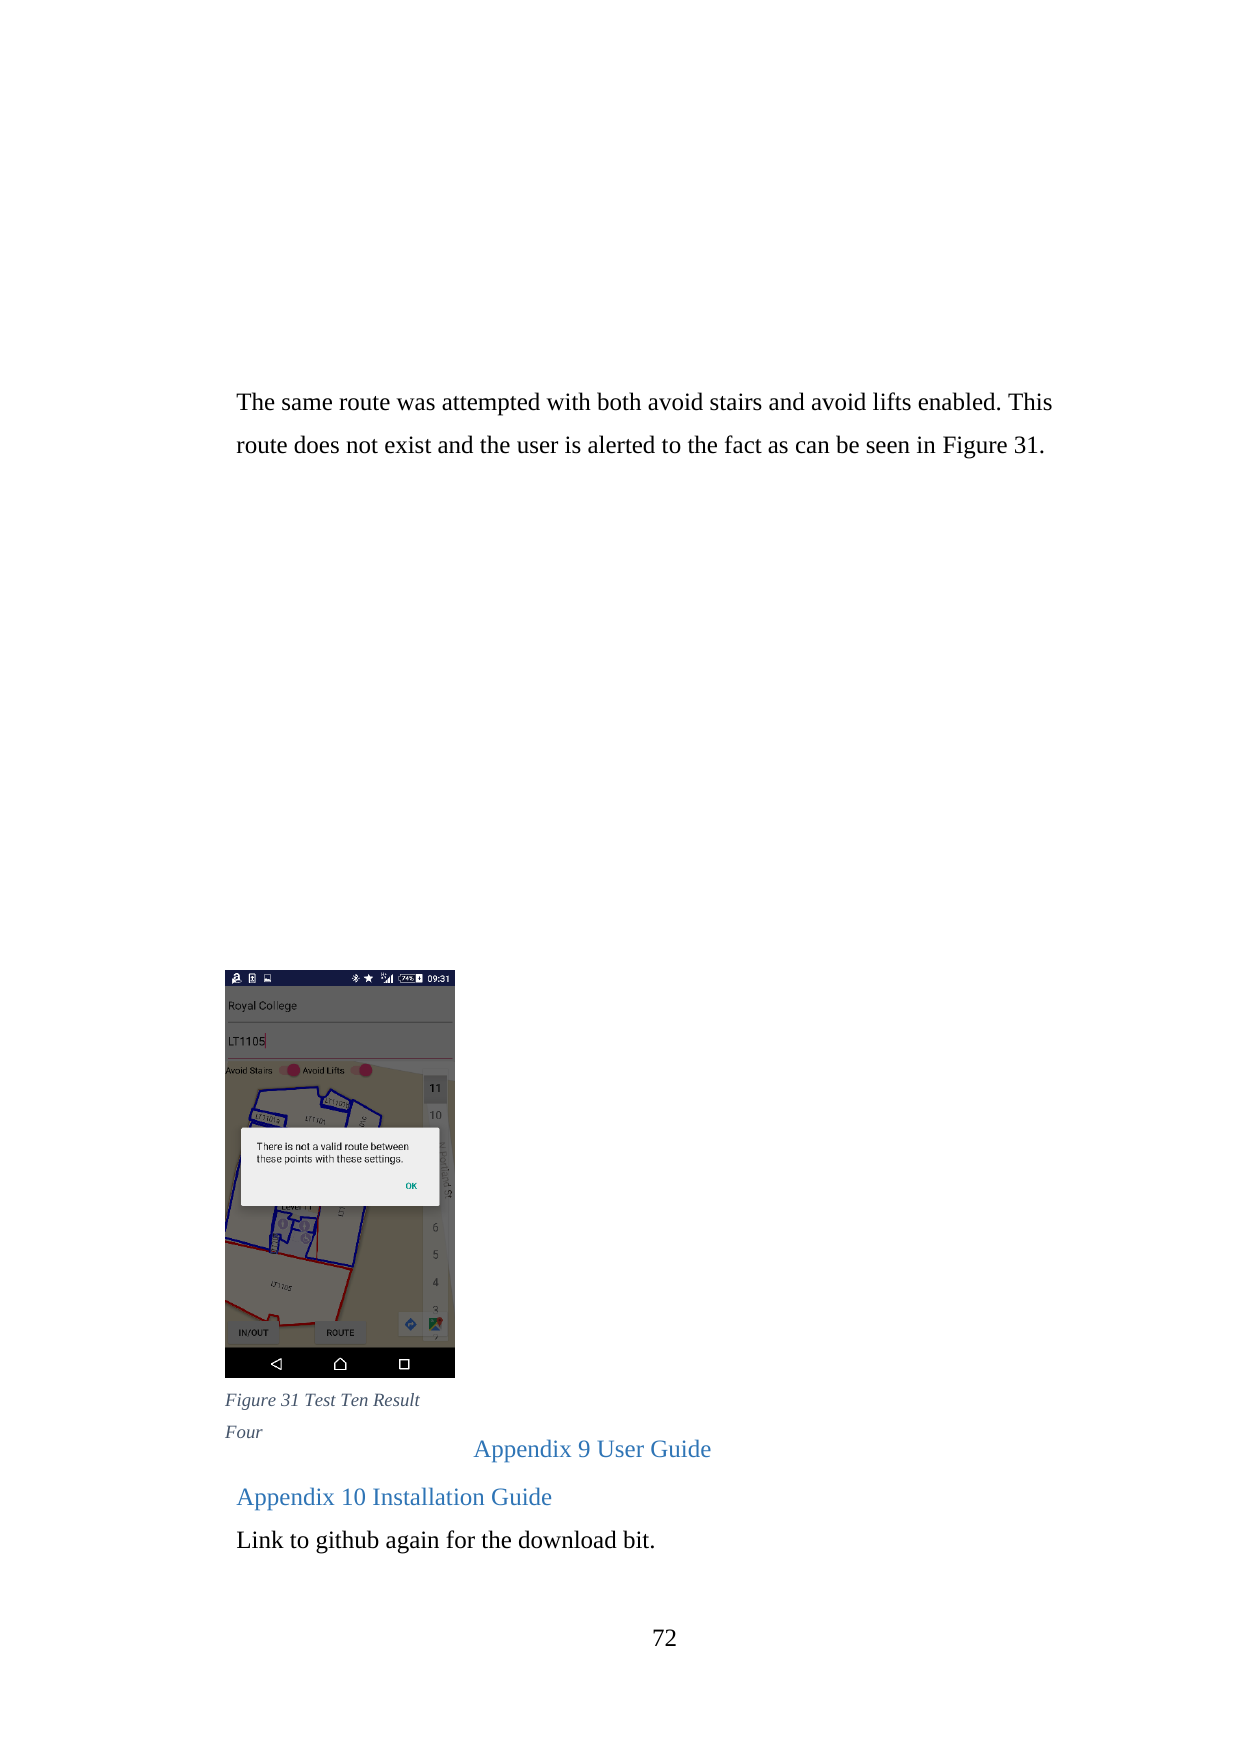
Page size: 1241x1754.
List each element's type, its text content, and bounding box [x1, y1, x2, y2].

picture [225, 970, 455, 1378]
subtitle Appendix 10 Installation Guide [236, 1482, 1092, 1510]
subtitle Appendix 9 User Guide [455, 1434, 1092, 1463]
text Link to github again for the download bit. [236, 1525, 1092, 1553]
